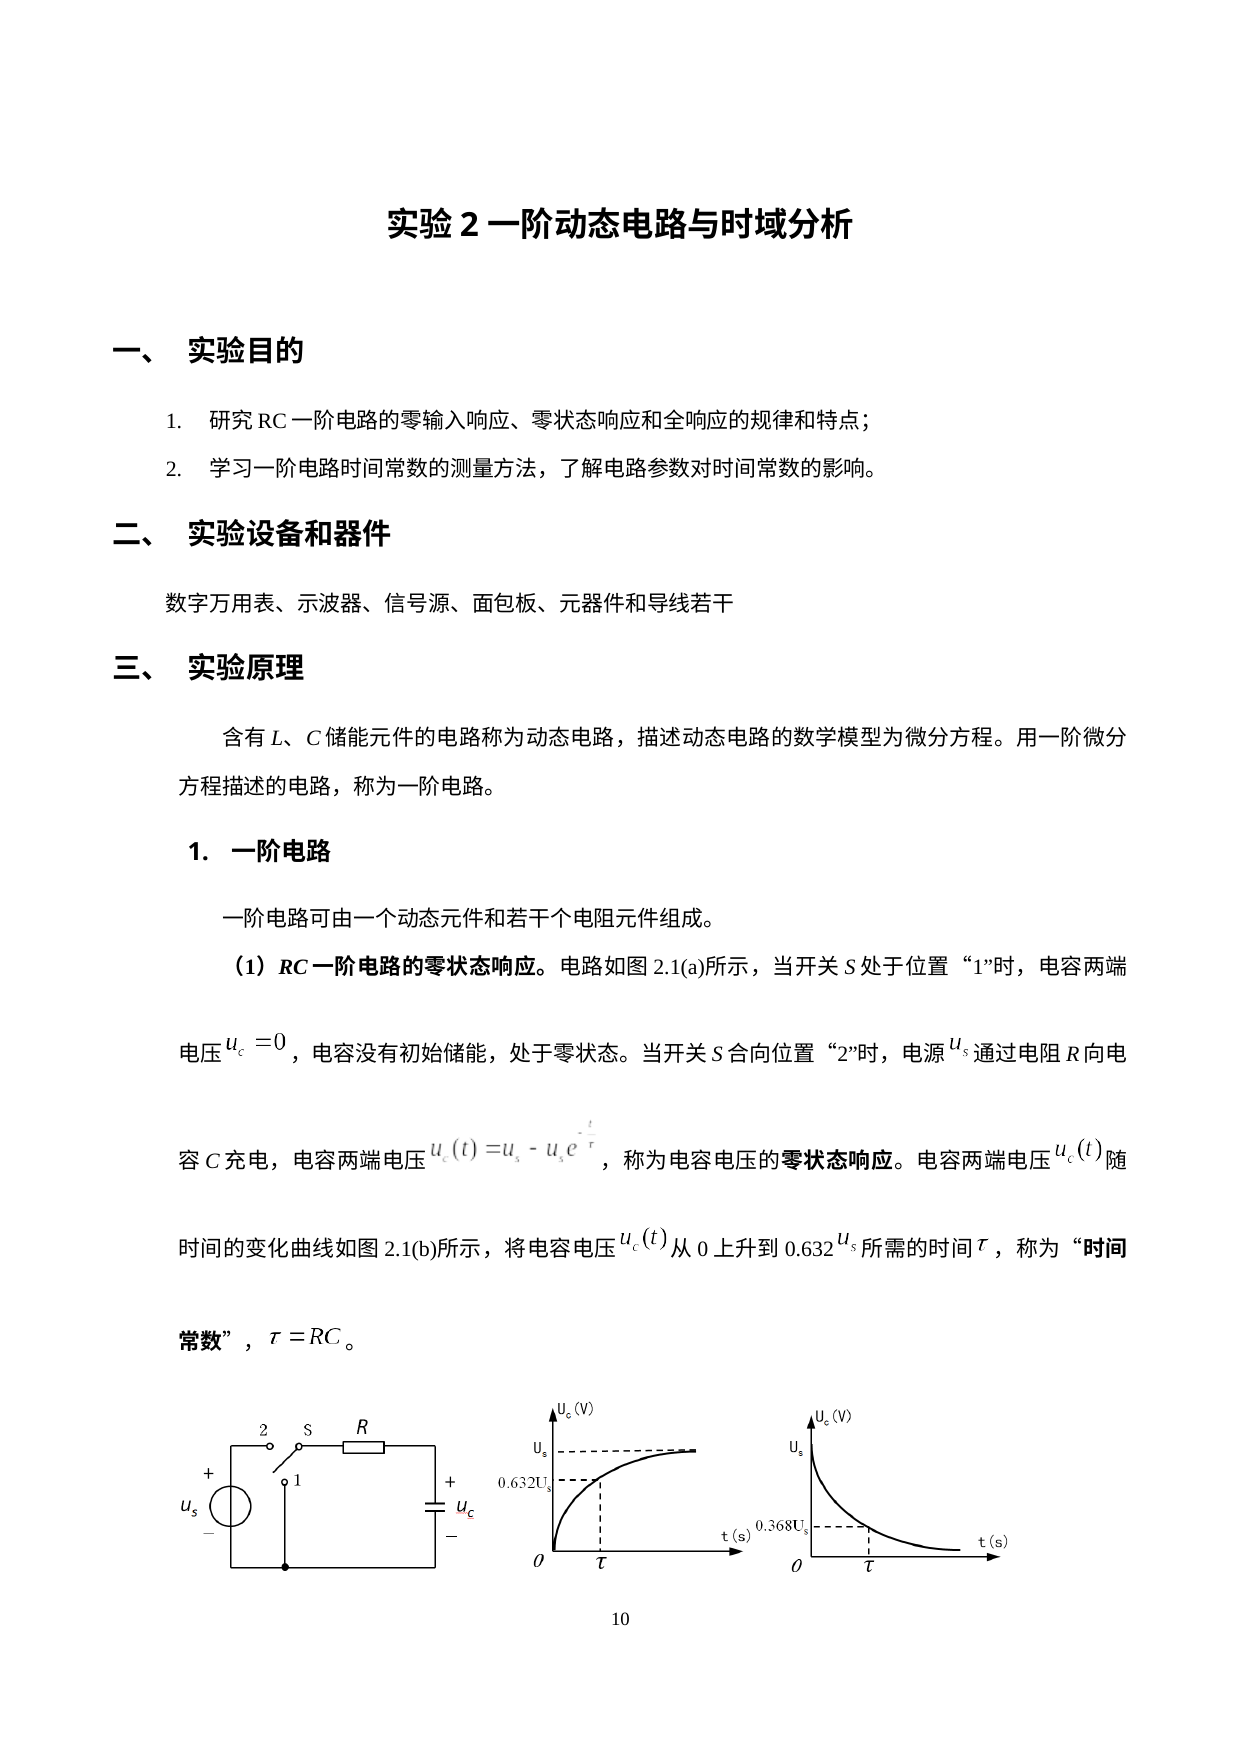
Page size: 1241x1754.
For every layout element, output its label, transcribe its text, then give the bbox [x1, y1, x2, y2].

list 一阶电路 [187, 817, 1128, 882]
list 学习一阶电路时间常数的测量方法，了解电路参数对时间常数的影响。 [166, 451, 1128, 483]
list 实验目的 [112, 316, 1128, 381]
list 实验原理 [112, 634, 1128, 699]
list 研究RC一阶电路的零输入响应、零状态响应和全响应的规律和特点； [166, 403, 1128, 435]
picture [495, 1395, 1012, 1574]
subtitle 实验2 一阶动态电路与时域分析 [112, 189, 1128, 254]
list 数字万用表、示波器、信号源、面包板、元器件和导线若干 [166, 585, 1128, 618]
text 含有L、C储能元件的电路称为动态电路，描述动态电路的数学模型为微分方程。用一阶微分方程描述的电路，称为一阶电路。 [178, 720, 1128, 801]
text （1）RC一阶电路的零状态响应。电路如图2.1(a)所示，当开关S处于位置“1”时，电容两端电压，电容没有初始储能，处于零状态。当开关S合向位置“2”时，电源通过电阻R向电容C充电，电容两端电压，称为电容电压的零状态响应。电容两端电压随时间的变化曲线如图2.1(b)所示，将电容电压从0上升到0.632所需的时间，称为“时间常数”，。 [178, 948, 1128, 1371]
picture [178, 1410, 479, 1574]
list 一阶电路可由一个动态元件和若干个电阻元件组成。 [178, 900, 1128, 933]
list 实验设备和器件 [112, 499, 1128, 564]
